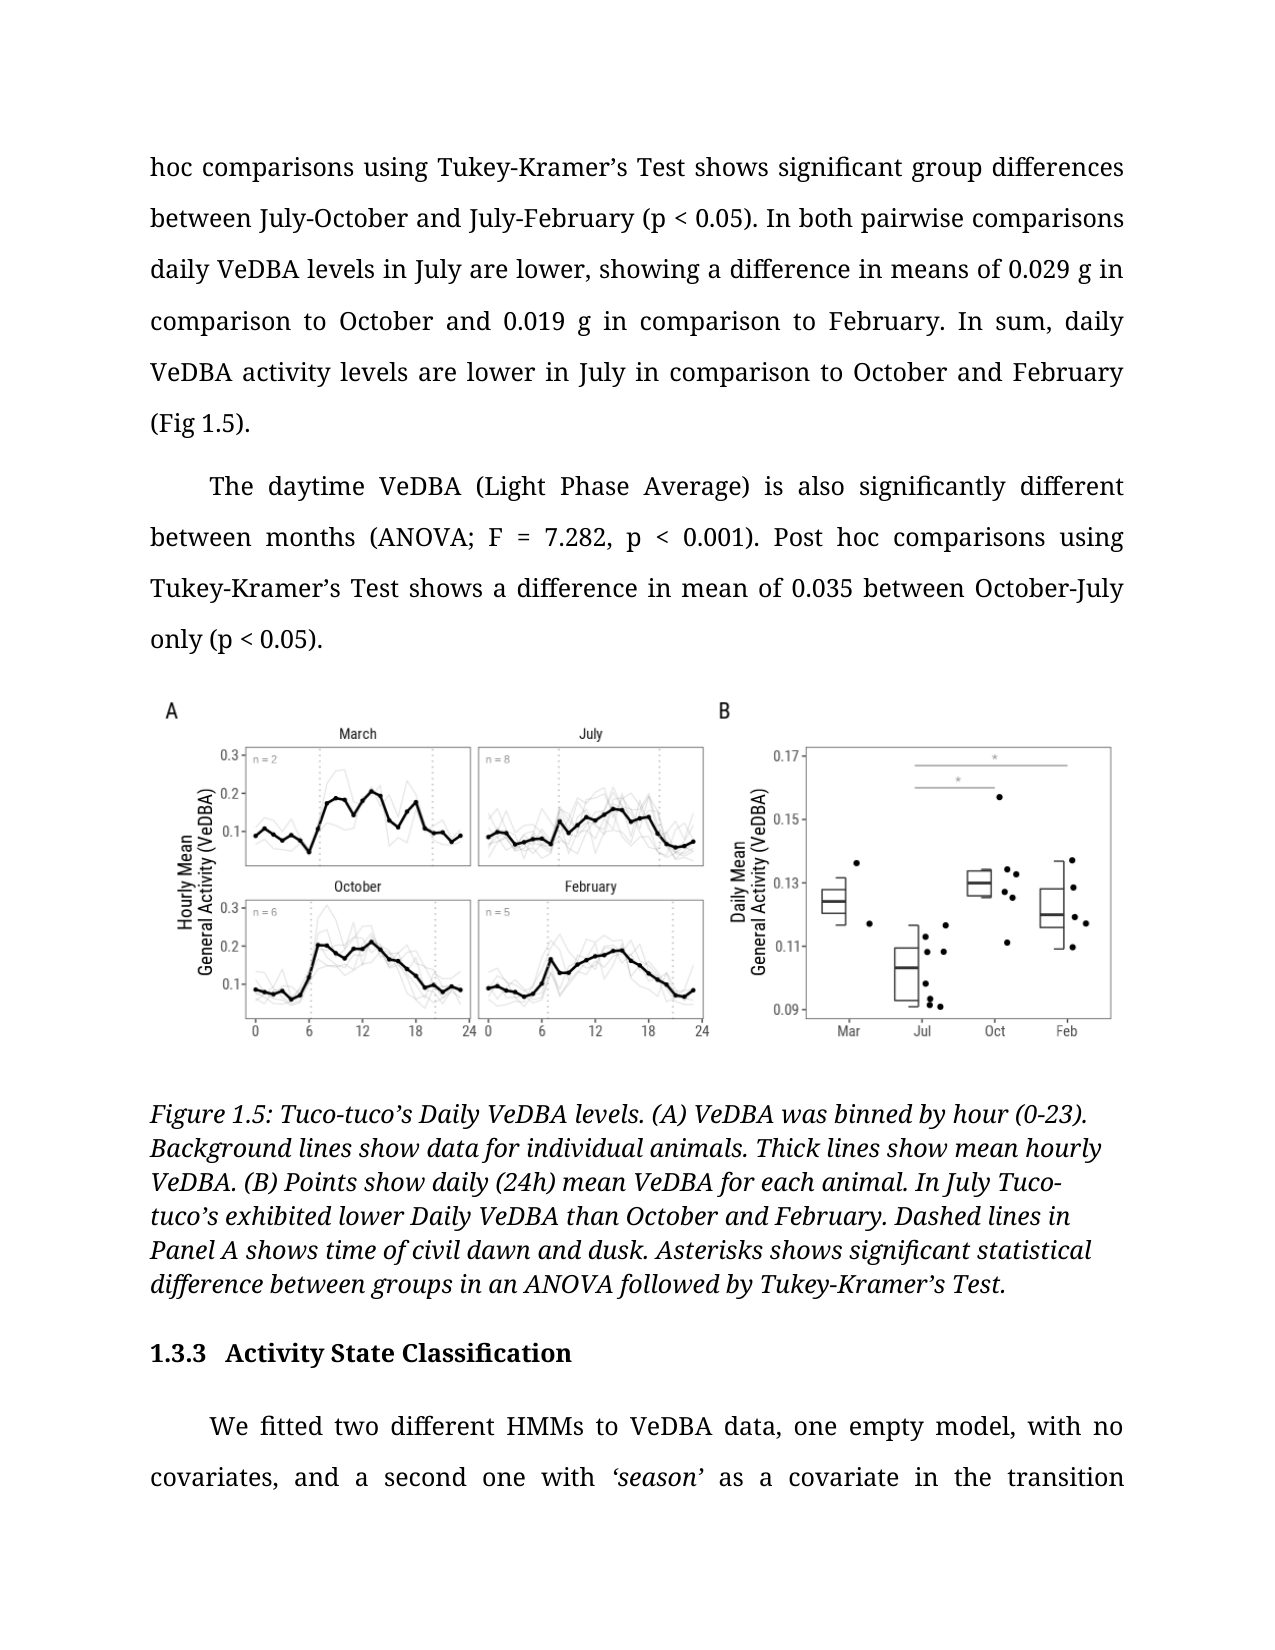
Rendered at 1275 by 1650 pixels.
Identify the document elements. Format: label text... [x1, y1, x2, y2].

picture [150, 685, 1125, 1076]
text Figure 1.5: Tuco-tuco’s Daily VeDBA levels. (A) VeDBA was binned by hour (0-23). Background lines show data for individual animals. Thick lines show mean hourly VeDBA. (B) Points show daily (24h) mean VeDBA for each animal. In July Tuco-tuco’s exhibited lower Daily VeDBA than October and February. Dashed lines in Panel A shows time of civil dawn and dusk. Asterisks shows significant statistical difference between groups in an ANOVA followed by Tukey-Kramer’s Test. [150, 1096, 1125, 1301]
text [150, 1408, 1125, 1494]
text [150, 150, 1125, 439]
subtitle 1.3.3 Activity State Classification [150, 1336, 1125, 1370]
text The daytime VeDBA (Light Phase Average) is also significantly different between months (ANOVA; F = 7.282, p < 0.001). Post hoc comparisons using Tukey-Kramer’s Test shows a difference in mean of 0.035 between October-July only (p < 0.05). [150, 469, 1125, 656]
